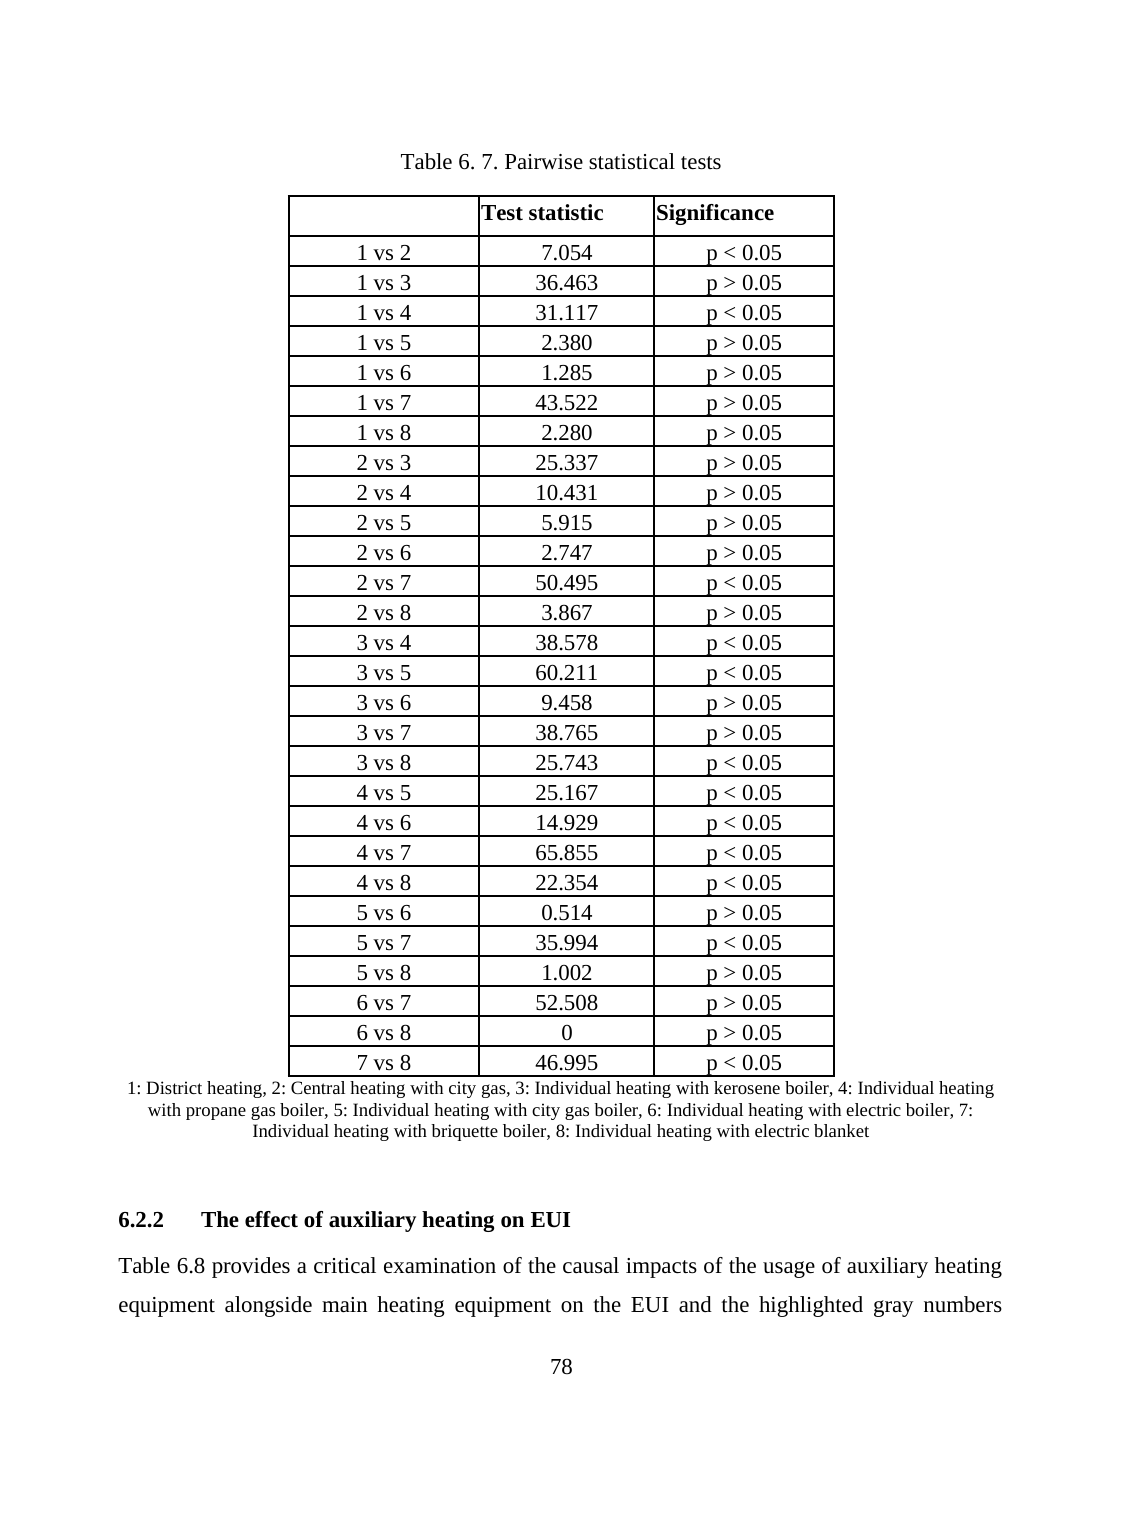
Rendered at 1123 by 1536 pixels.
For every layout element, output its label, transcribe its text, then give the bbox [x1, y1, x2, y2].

table_cell 2 vs 6 [290, 537, 478, 565]
table_cell 22.354 [480, 867, 653, 895]
table_cell 4 vs 6 [290, 807, 478, 835]
table_cell 3 vs 5 [290, 657, 478, 685]
table_cell p > 0.05 [655, 897, 833, 925]
table_cell 65.855 [480, 837, 653, 865]
table_cell 52.508 [480, 987, 653, 1015]
table_cell p > 0.05 [655, 987, 833, 1015]
table_cell 7.054 [480, 237, 653, 265]
table_cell p < 0.05 [655, 1047, 833, 1075]
table_cell 6 vs 7 [290, 987, 478, 1015]
table_cell 5 vs 6 [290, 897, 478, 925]
table_cell p < 0.05 [655, 657, 833, 685]
table_cell 7 vs 8 [290, 1047, 478, 1075]
table_cell 25.167 [480, 777, 653, 805]
table_cell 60.211 [480, 657, 653, 685]
table_cell p < 0.05 [655, 807, 833, 835]
table_cell 3 vs 8 [290, 747, 478, 775]
table_cell 50.495 [480, 567, 653, 595]
table_cell p < 0.05 [655, 297, 833, 325]
table_cell 1 vs 2 [290, 237, 478, 265]
table_cell p > 0.05 [655, 597, 833, 625]
table_cell p > 0.05 [655, 1017, 833, 1045]
table_cell 3 vs 7 [290, 717, 478, 745]
table_cell 5.915 [480, 507, 653, 535]
table_cell 1.285 [480, 357, 653, 385]
table_header Significance [655, 197, 833, 235]
table_cell 2 vs 7 [290, 567, 478, 595]
table_cell 1.002 [480, 957, 653, 985]
table_cell 4 vs 8 [290, 867, 478, 895]
table_cell 4 vs 7 [290, 837, 478, 865]
table_cell 36.463 [480, 267, 653, 295]
table_cell 2 vs 3 [290, 447, 478, 475]
table_cell p > 0.05 [655, 417, 833, 445]
table_header Test statistic [480, 197, 653, 235]
table_cell 9.458 [480, 687, 653, 715]
table_cell 38.578 [480, 627, 653, 655]
table_cell 4 vs 5 [290, 777, 478, 805]
table_cell 5 vs 8 [290, 957, 478, 985]
table_cell 43.522 [480, 387, 653, 415]
table_cell p > 0.05 [655, 957, 833, 985]
table_cell 5 vs 7 [290, 927, 478, 955]
table_cell p > 0.05 [655, 357, 833, 385]
table_cell 2.747 [480, 537, 653, 565]
table_cell p < 0.05 [655, 837, 833, 865]
table_cell 35.994 [480, 927, 653, 955]
table_cell p < 0.05 [655, 747, 833, 775]
table_cell p > 0.05 [655, 267, 833, 295]
table_cell 2 vs 8 [290, 597, 478, 625]
table_cell 31.117 [480, 297, 653, 325]
table_cell 0 [480, 1017, 653, 1045]
text Table 6. 7. Pairwise statistical tests [118, 148, 1004, 174]
table_cell 25.743 [480, 747, 653, 775]
table_cell p > 0.05 [655, 507, 833, 535]
table_cell 1 vs 8 [290, 417, 478, 445]
table_cell p < 0.05 [655, 627, 833, 655]
table_cell p > 0.05 [655, 447, 833, 475]
table_cell 2.280 [480, 417, 653, 445]
table_cell 10.431 [480, 477, 653, 505]
table_cell 14.929 [480, 807, 653, 835]
table_cell 3 vs 6 [290, 687, 478, 715]
table_cell p > 0.05 [655, 327, 833, 355]
table_cell 1 vs 3 [290, 267, 478, 295]
table_cell 46.995 [480, 1047, 653, 1075]
table_cell p < 0.05 [655, 237, 833, 265]
table_cell 0.514 [480, 897, 653, 925]
table_cell 3.867 [480, 597, 653, 625]
table_cell p > 0.05 [655, 687, 833, 715]
table_cell 3 vs 4 [290, 627, 478, 655]
table_cell 6 vs 8 [290, 1017, 478, 1045]
table_cell 25.337 [480, 447, 653, 475]
table_cell p > 0.05 [655, 717, 833, 745]
table_cell 1 vs 6 [290, 357, 478, 385]
table_cell p < 0.05 [655, 567, 833, 595]
table_cell 38.765 [480, 717, 653, 745]
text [118, 1252, 1004, 1318]
table_cell p < 0.05 [655, 867, 833, 895]
subtitle The effect of auxiliary heating on EUI [118, 1206, 1004, 1233]
table_cell 2 vs 5 [290, 507, 478, 535]
table_cell p > 0.05 [655, 387, 833, 415]
table_cell p < 0.05 [655, 777, 833, 805]
table_cell 2.380 [480, 327, 653, 355]
table_cell 1 vs 5 [290, 327, 478, 355]
table_cell p < 0.05 [655, 927, 833, 955]
table_header [290, 197, 478, 235]
text 1: District heating, 2: Central heating with city gas, 3: Individual heating with kerosene boiler, 4: Individual heating with propane gas boiler, 5: Individual heating with city gas boiler, 6: Individual heating with electric boiler, 7: Individual heating with briquette boiler, 8: Individual heating with electric blanket [118, 1077, 1004, 1142]
table_cell p > 0.05 [655, 477, 833, 505]
table_cell p > 0.05 [655, 537, 833, 565]
table_cell 1 vs 7 [290, 387, 478, 415]
table_cell 1 vs 4 [290, 297, 478, 325]
table_cell 2 vs 4 [290, 477, 478, 505]
